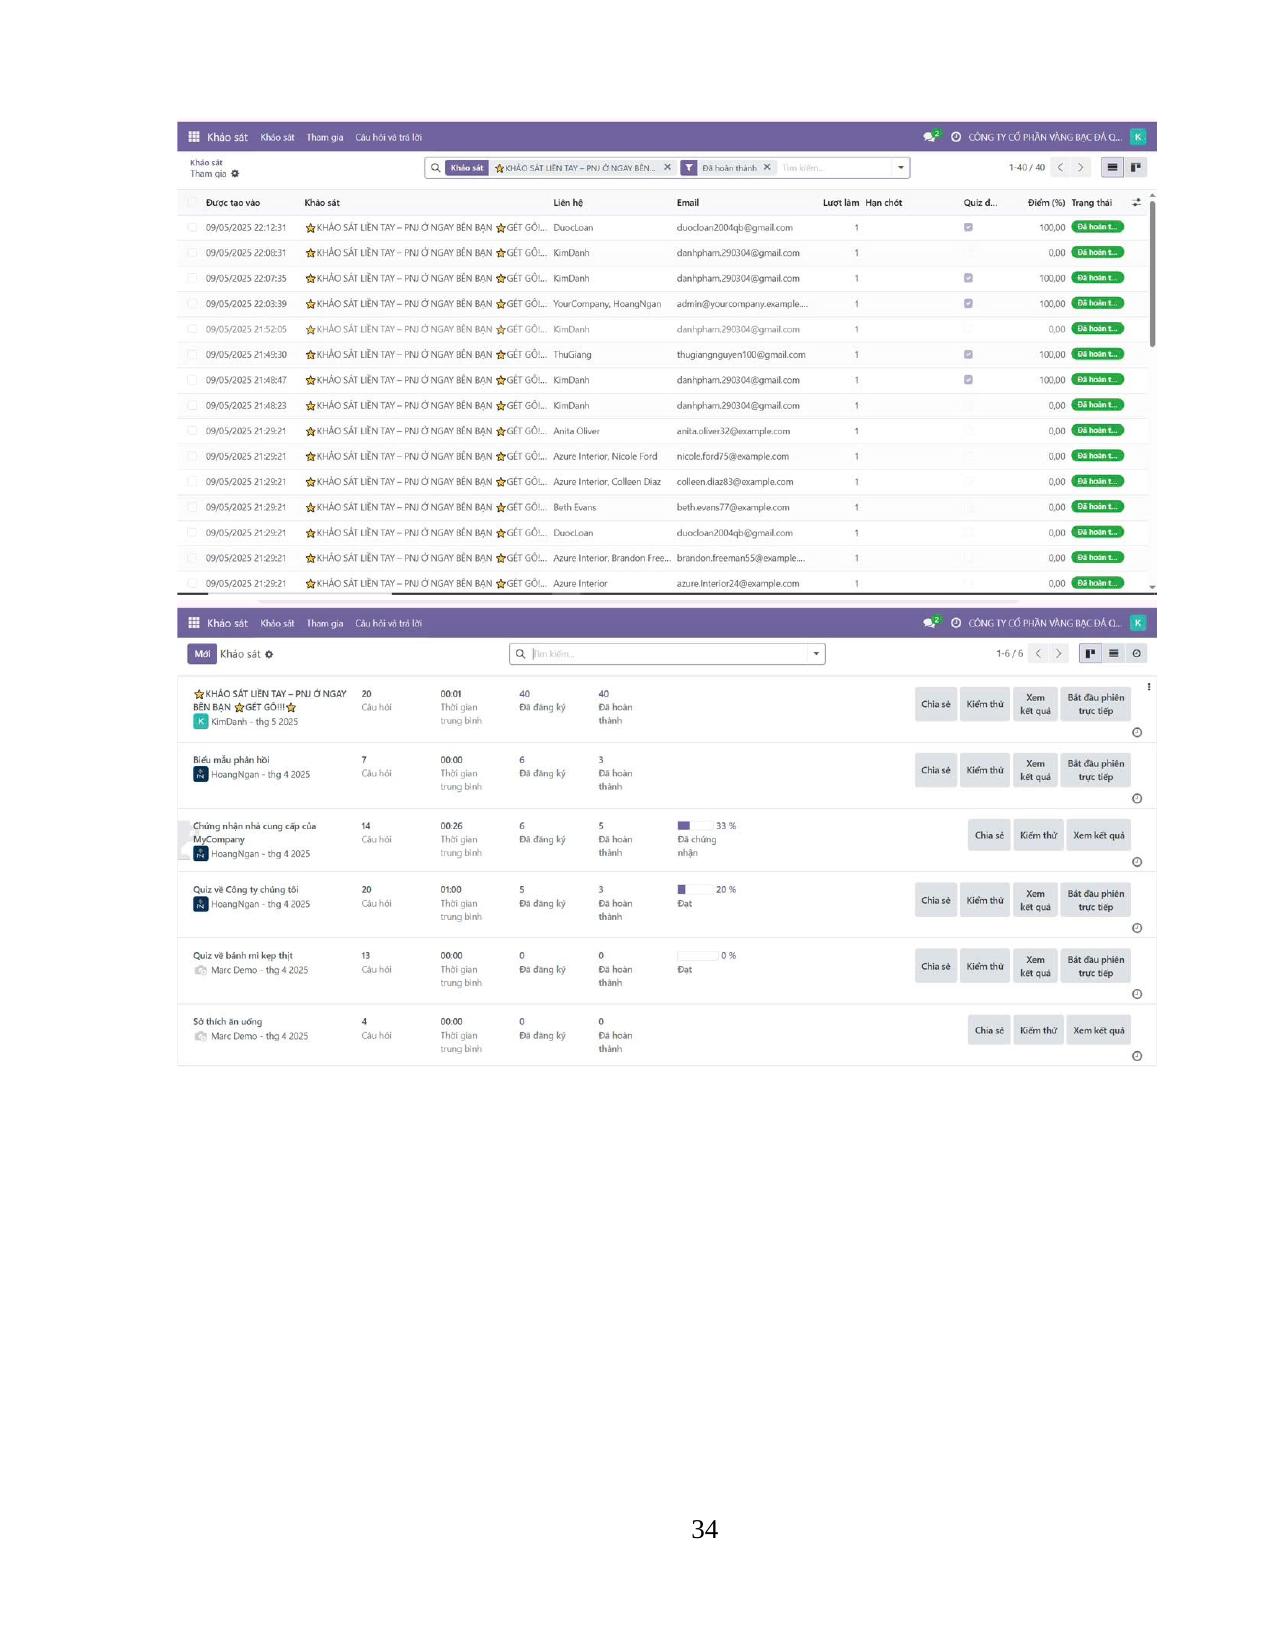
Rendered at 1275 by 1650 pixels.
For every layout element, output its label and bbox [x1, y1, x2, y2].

picture [177, 118, 1157, 595]
picture [177, 600, 1157, 1067]
